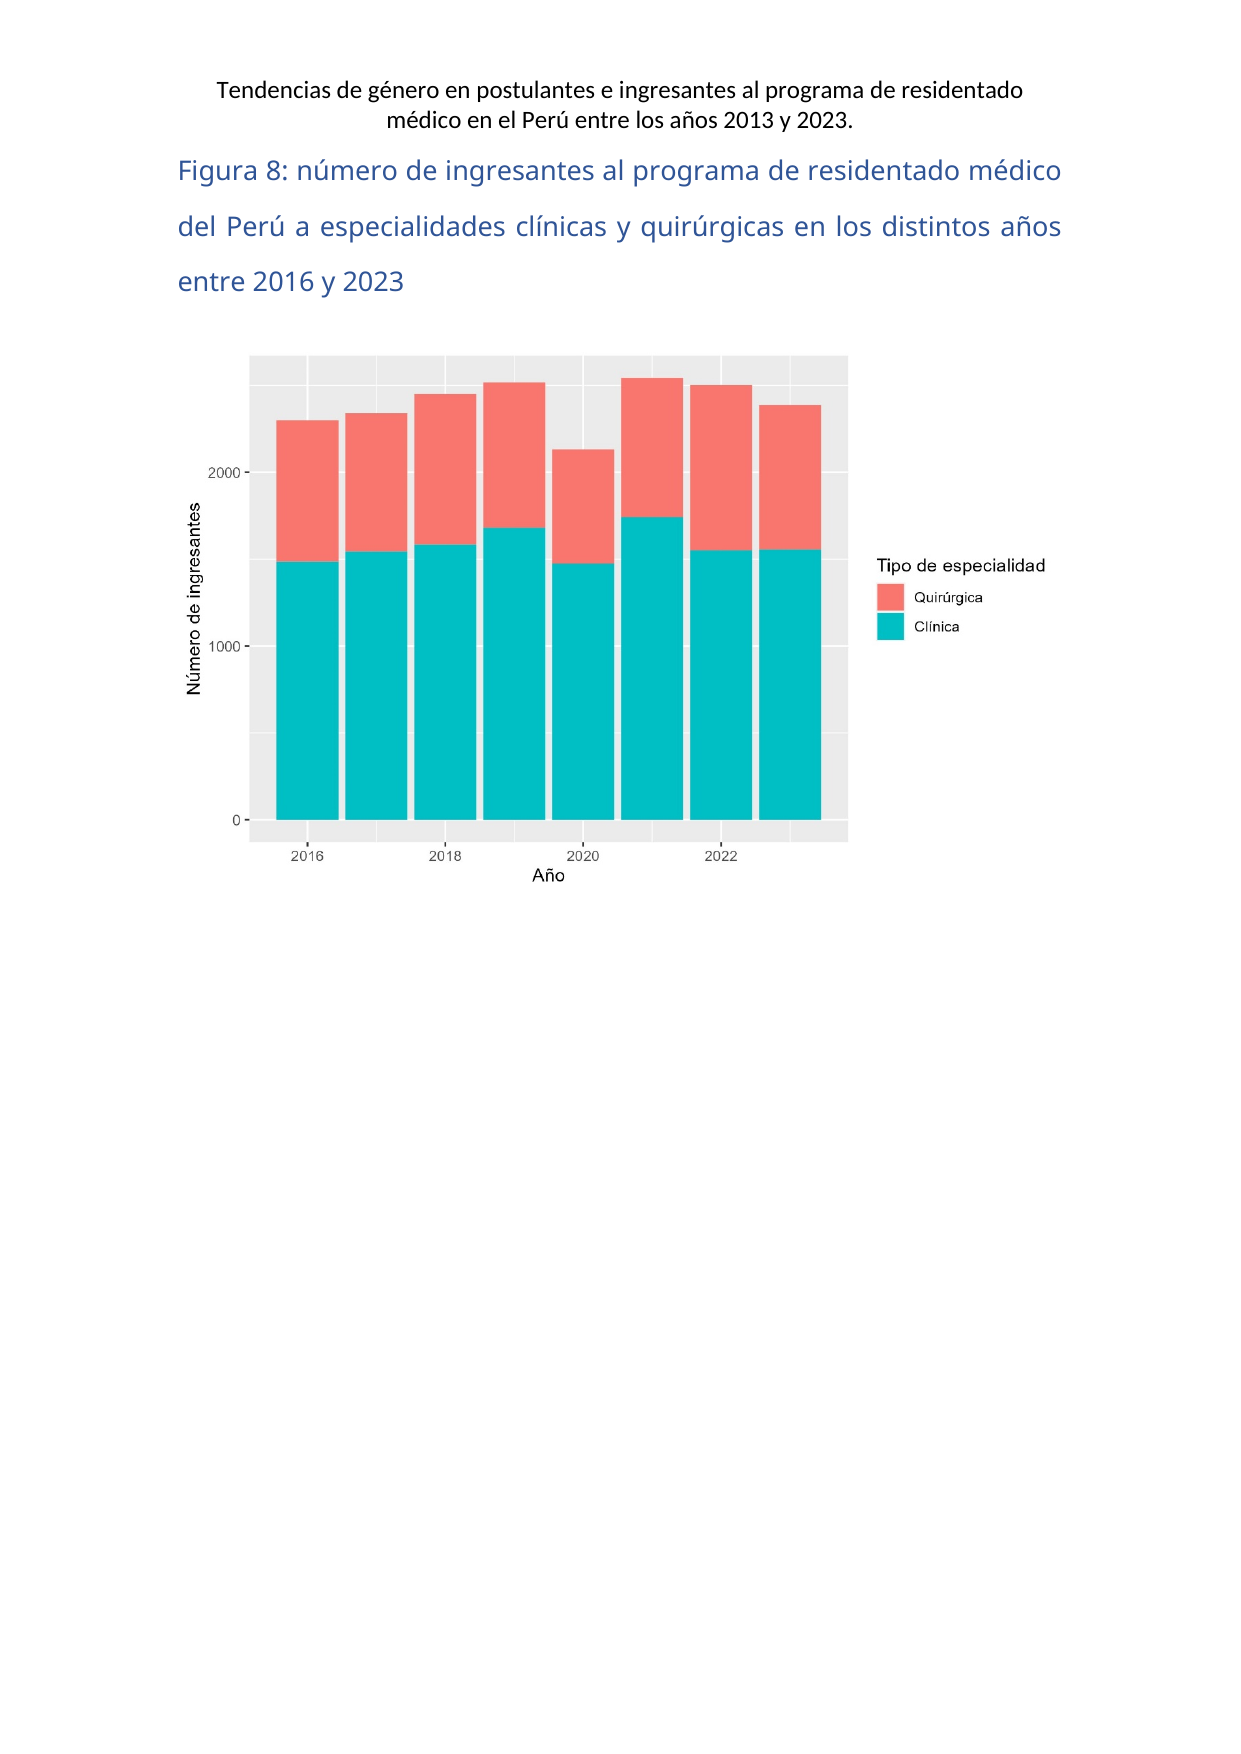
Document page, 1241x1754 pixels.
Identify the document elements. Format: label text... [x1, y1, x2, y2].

subtitle Figura 8: número de ingresantes al programa de residentado médico del Perú a especialidades clínicas y quirúrgicas en los distintos años entre 2016 y 2023 [177, 152, 1063, 299]
picture [177, 346, 1063, 894]
